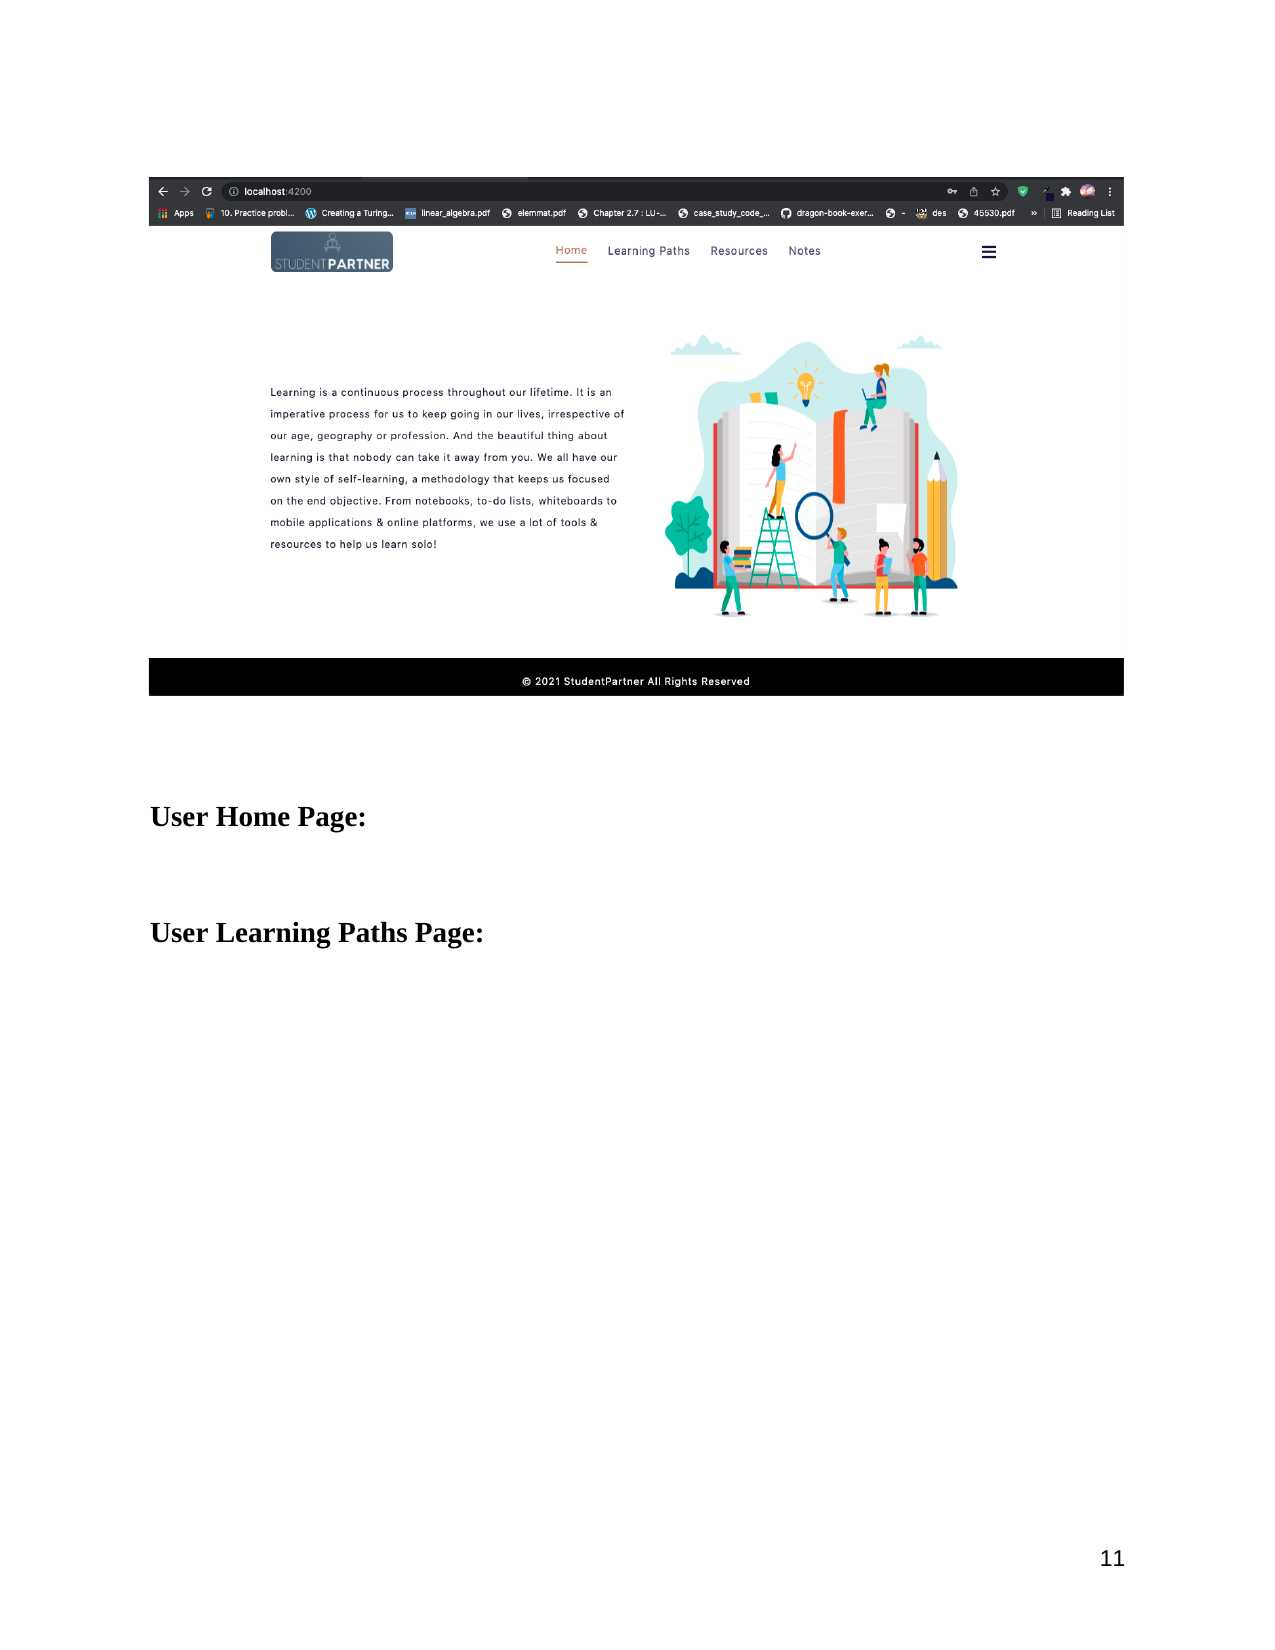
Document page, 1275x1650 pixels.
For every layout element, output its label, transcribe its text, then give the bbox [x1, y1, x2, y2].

text User Home Page: [150, 799, 1125, 833]
text User Learning Paths Page: [150, 915, 1125, 949]
picture [148, 177, 1124, 696]
